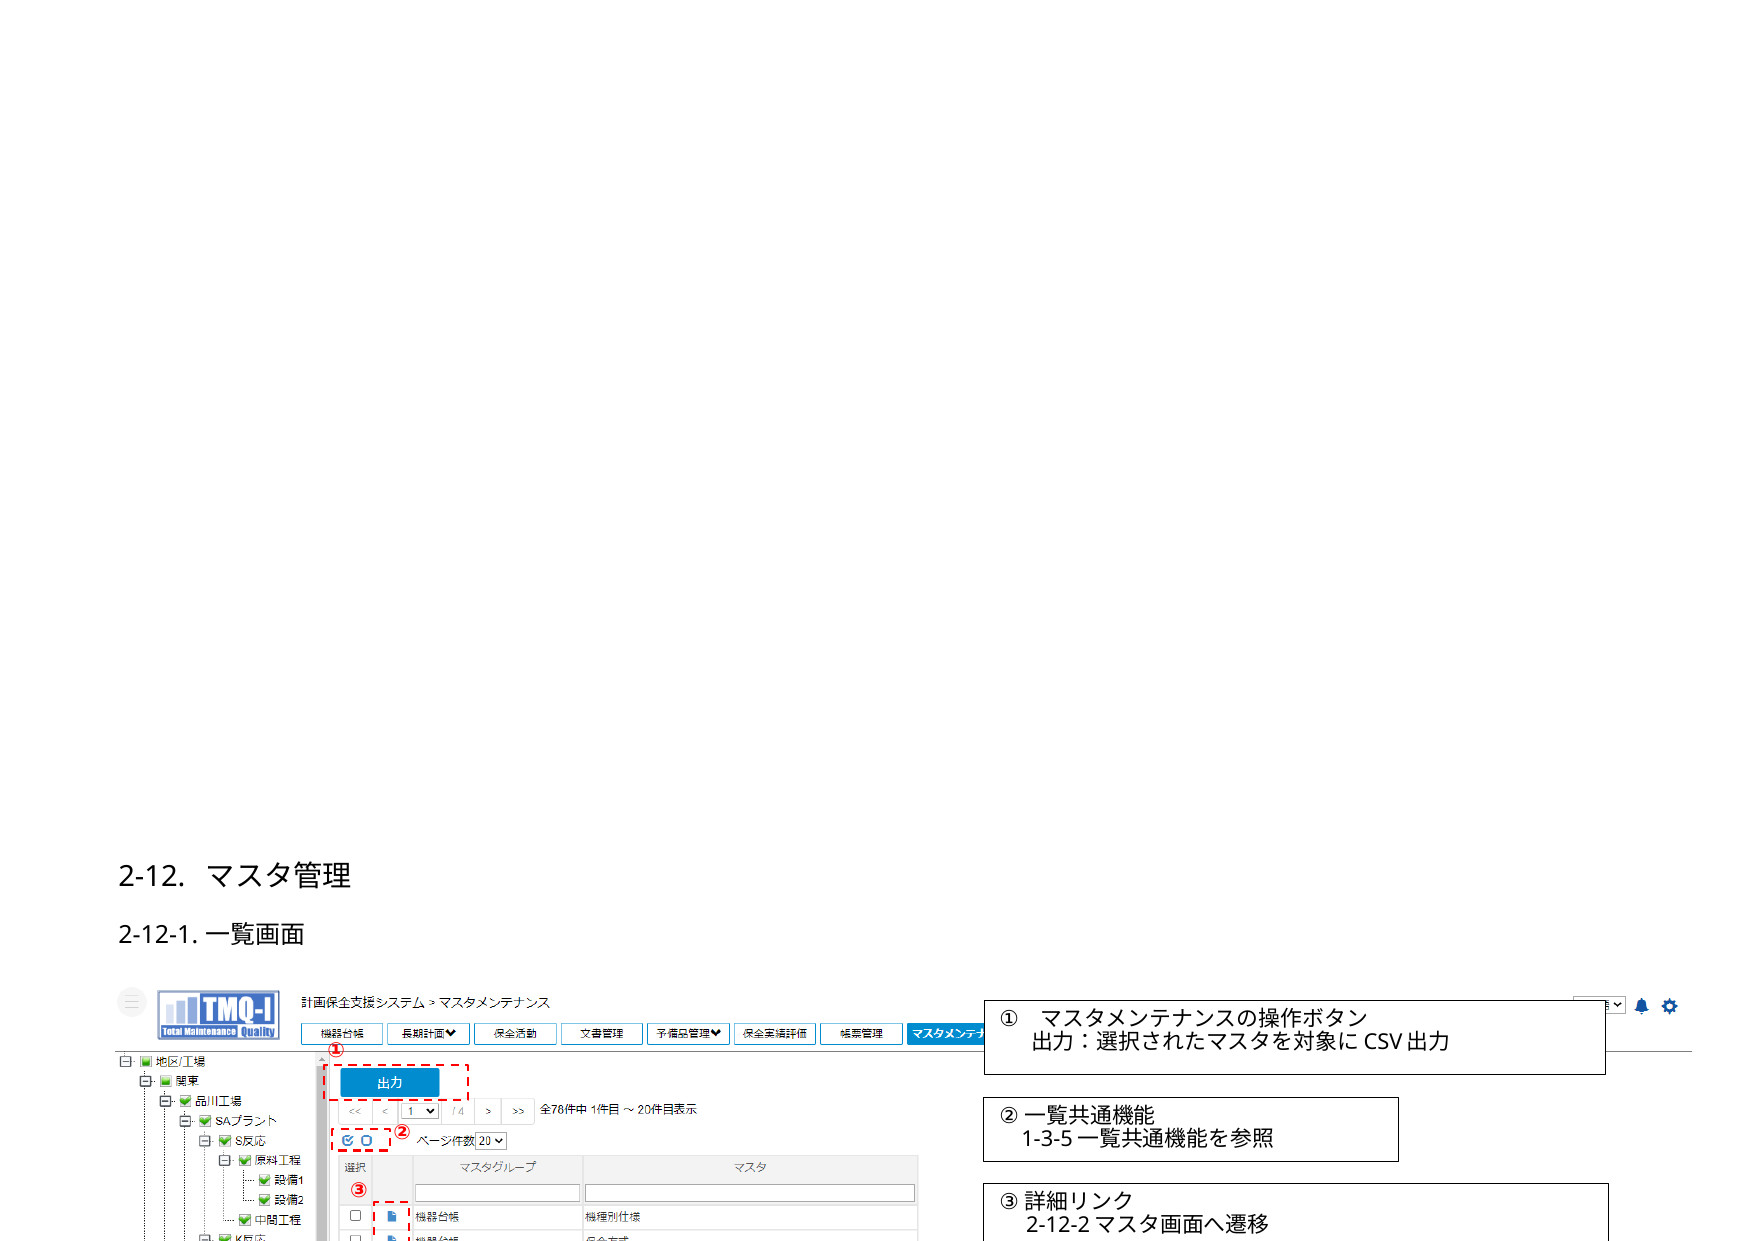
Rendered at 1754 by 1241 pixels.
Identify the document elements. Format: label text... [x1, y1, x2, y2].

subtitle マスタ管理 [118, 843, 1695, 903]
subtitle 一覧画面 [118, 903, 1695, 963]
picture [115, 986, 1693, 1241]
